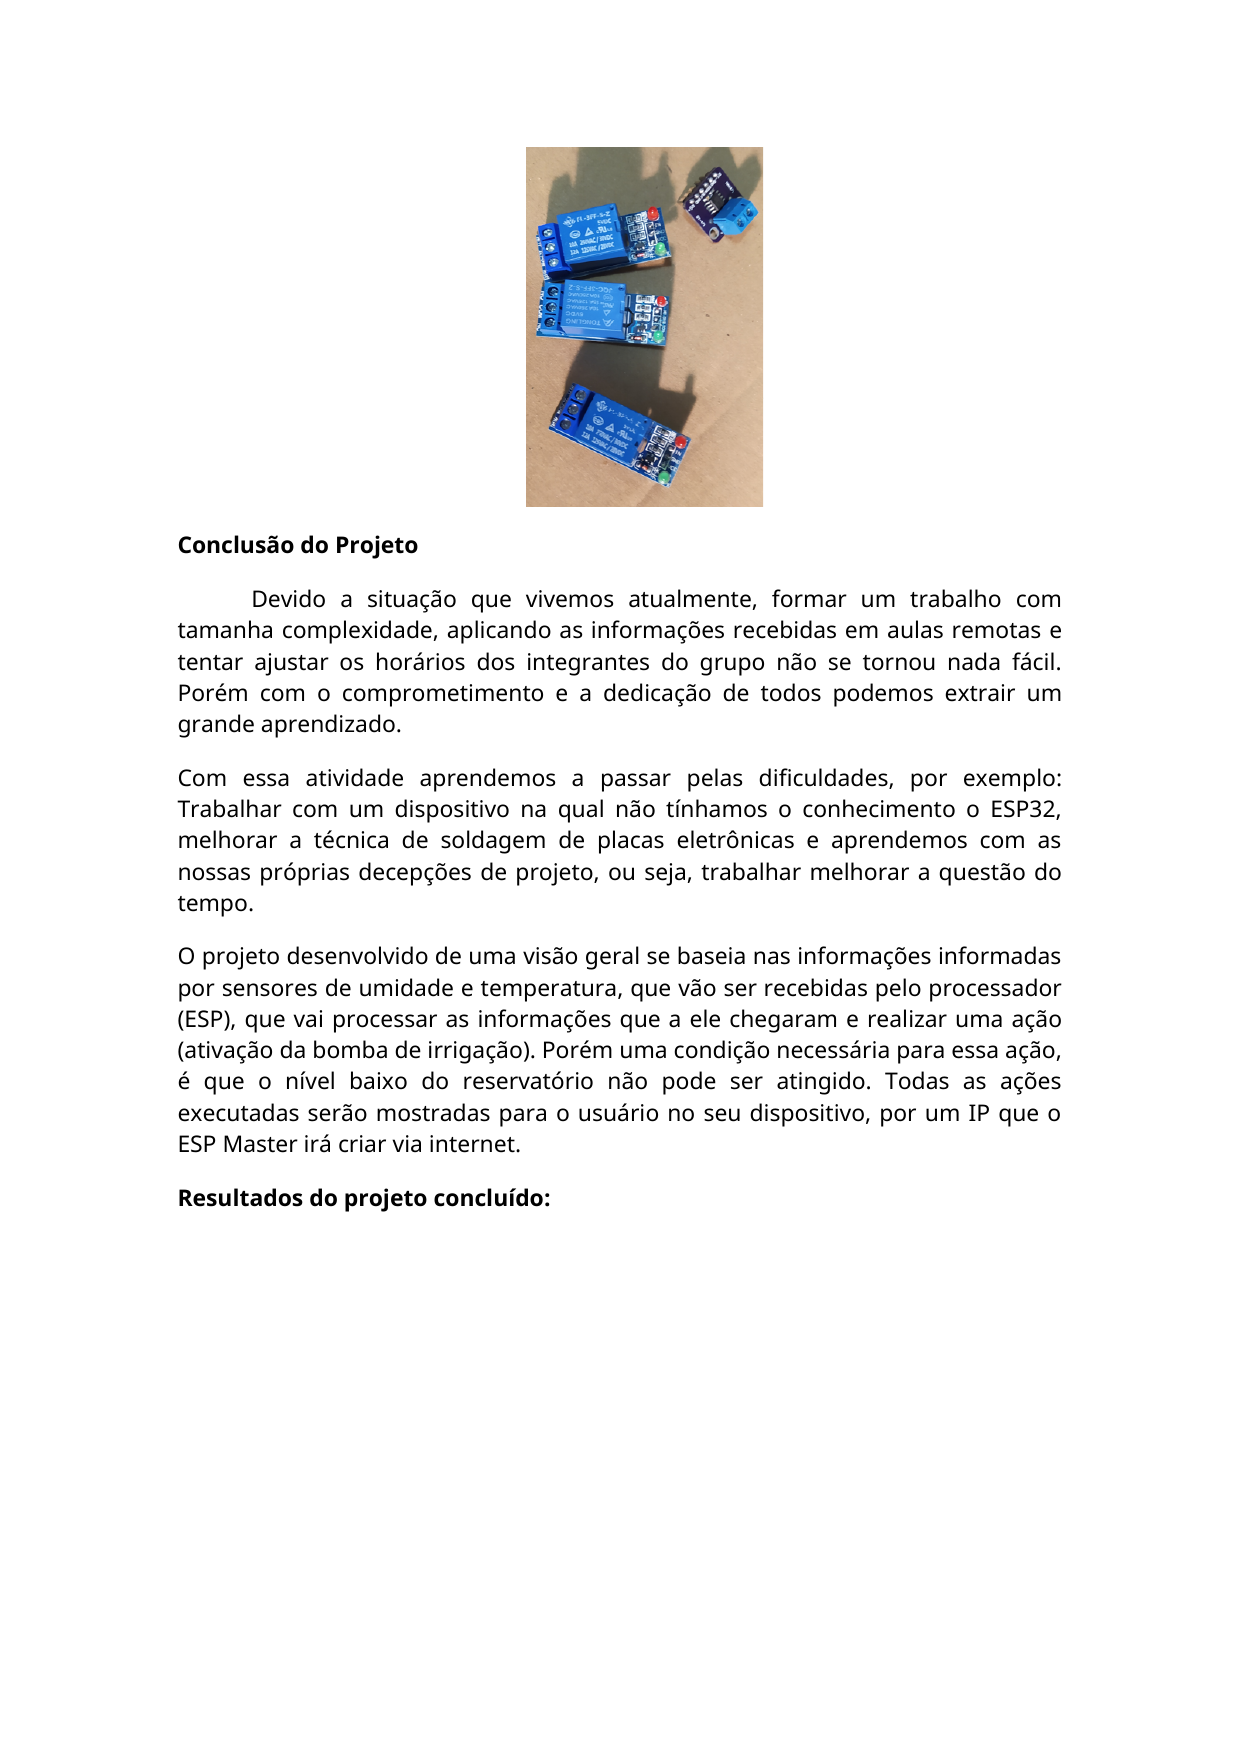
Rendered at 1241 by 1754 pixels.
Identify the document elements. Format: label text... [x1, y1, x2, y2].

text Devido a situação que vivemos atualmente, formar um trabalho com tamanha complexidade, aplicando as informações recebidas em aulas remotas e tentar ajustar os horários dos integrantes do grupo não se tornou nada fácil. Porém com o comprometimento e a dedicação de todos podemos extrair um grande aprendizado. [177, 583, 1063, 739]
text Com essa atividade aprendemos a passar pelas dificuldades, por exemplo: Trabalhar com um dispositivo na qual não tínhamos o conhecimento o ESP32, melhorar a técnica de soldagem de placas eletrônicas e aprendemos com as nossas próprias decepções de projeto, ou seja, trabalhar melhorar a questão do tempo. [177, 762, 1063, 918]
text Conclusão do Projeto [177, 529, 1063, 561]
text O projeto desenvolvido de uma visão geral se baseia nas informações informadas por sensores de umidade e temperatura, que vão ser recebidas pelo processador (ESP), que vai processar as informações que a ele chegaram e realizar uma ação (ativação da bomba de irrigação). Porém uma condição necessária para essa ação, é que o nível baixo do reservatório não pode ser atingido. Todas as ações executadas serão mostradas para o usuário no seu dispositivo, por um IP que o ESP Master irá criar via internet. [177, 940, 1063, 1159]
picture [526, 147, 764, 507]
text Resultados do projeto concluído: [177, 1181, 1063, 1213]
